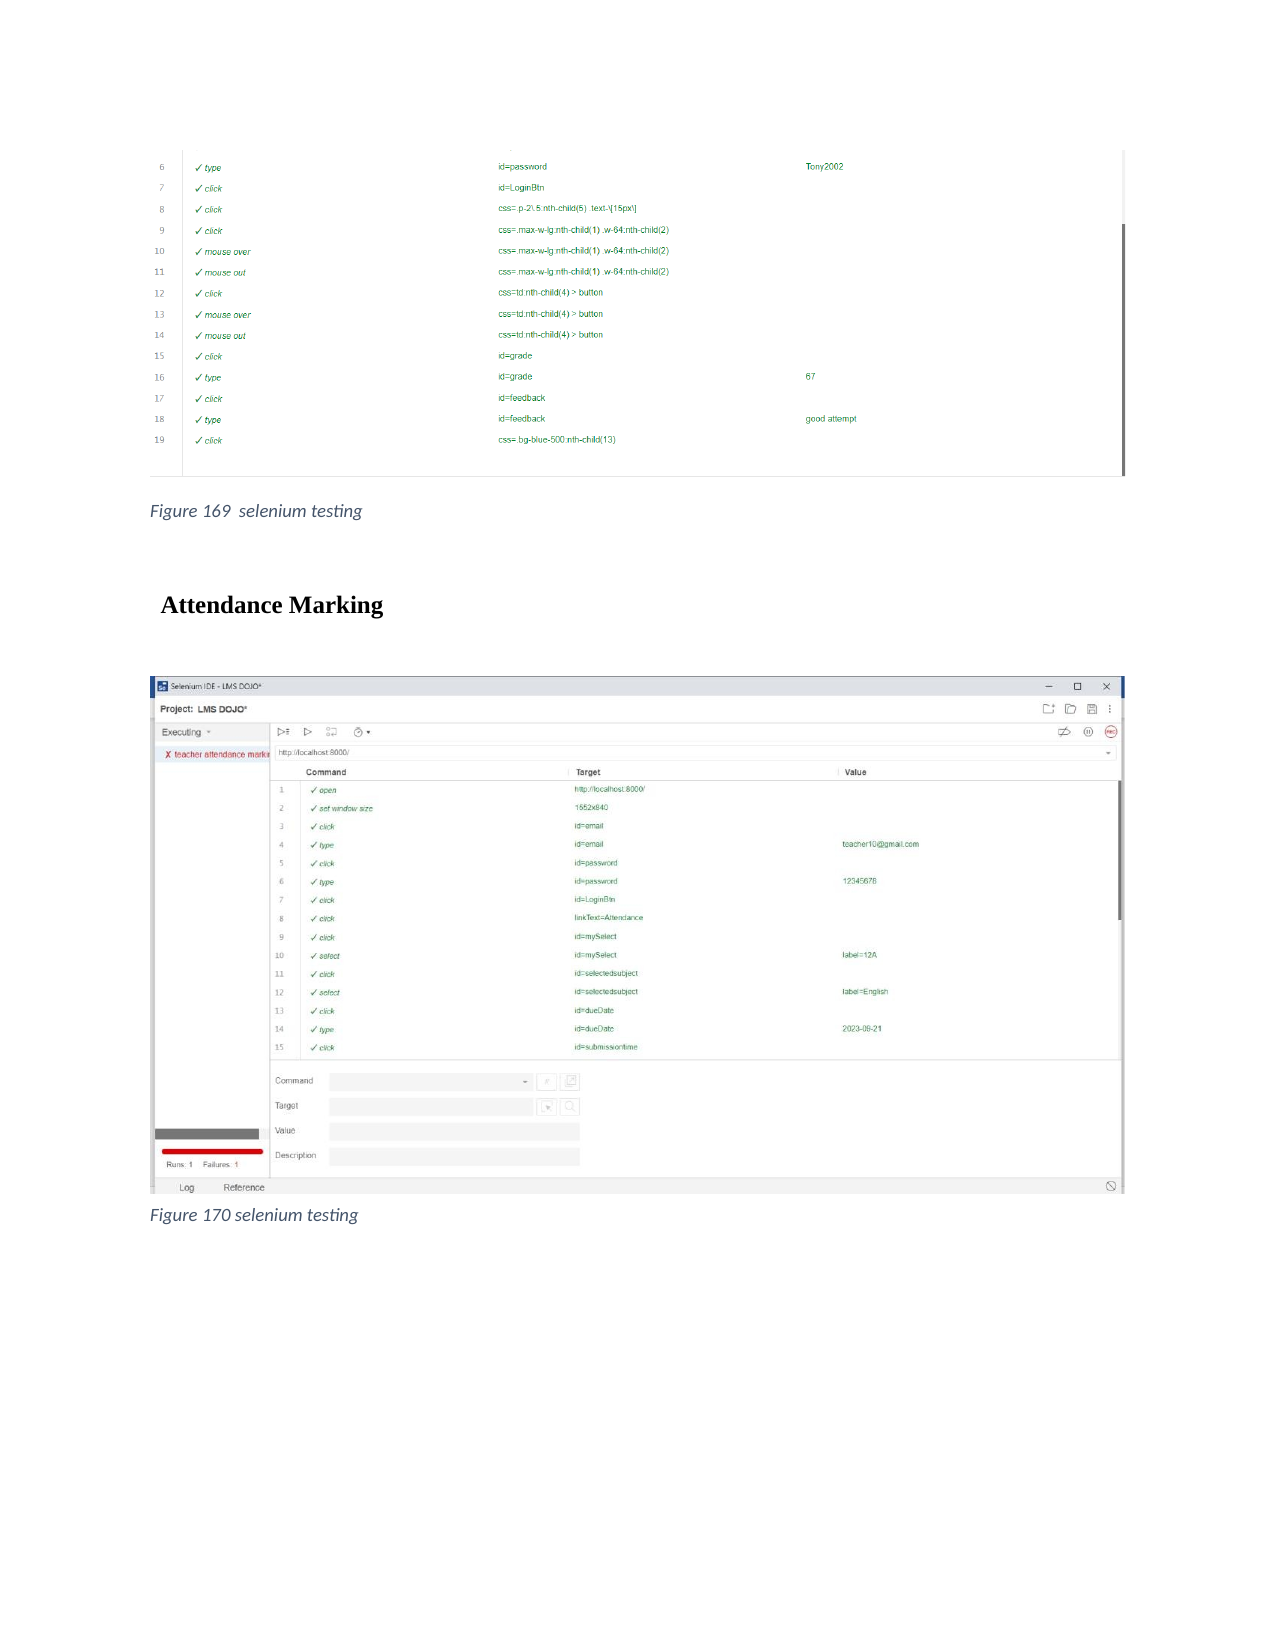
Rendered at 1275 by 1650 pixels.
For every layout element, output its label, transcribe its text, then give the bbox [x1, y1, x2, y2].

subtitle Attendance Marking [160, 590, 1075, 619]
picture [150, 150, 1125, 481]
picture [150, 676, 1125, 1194]
